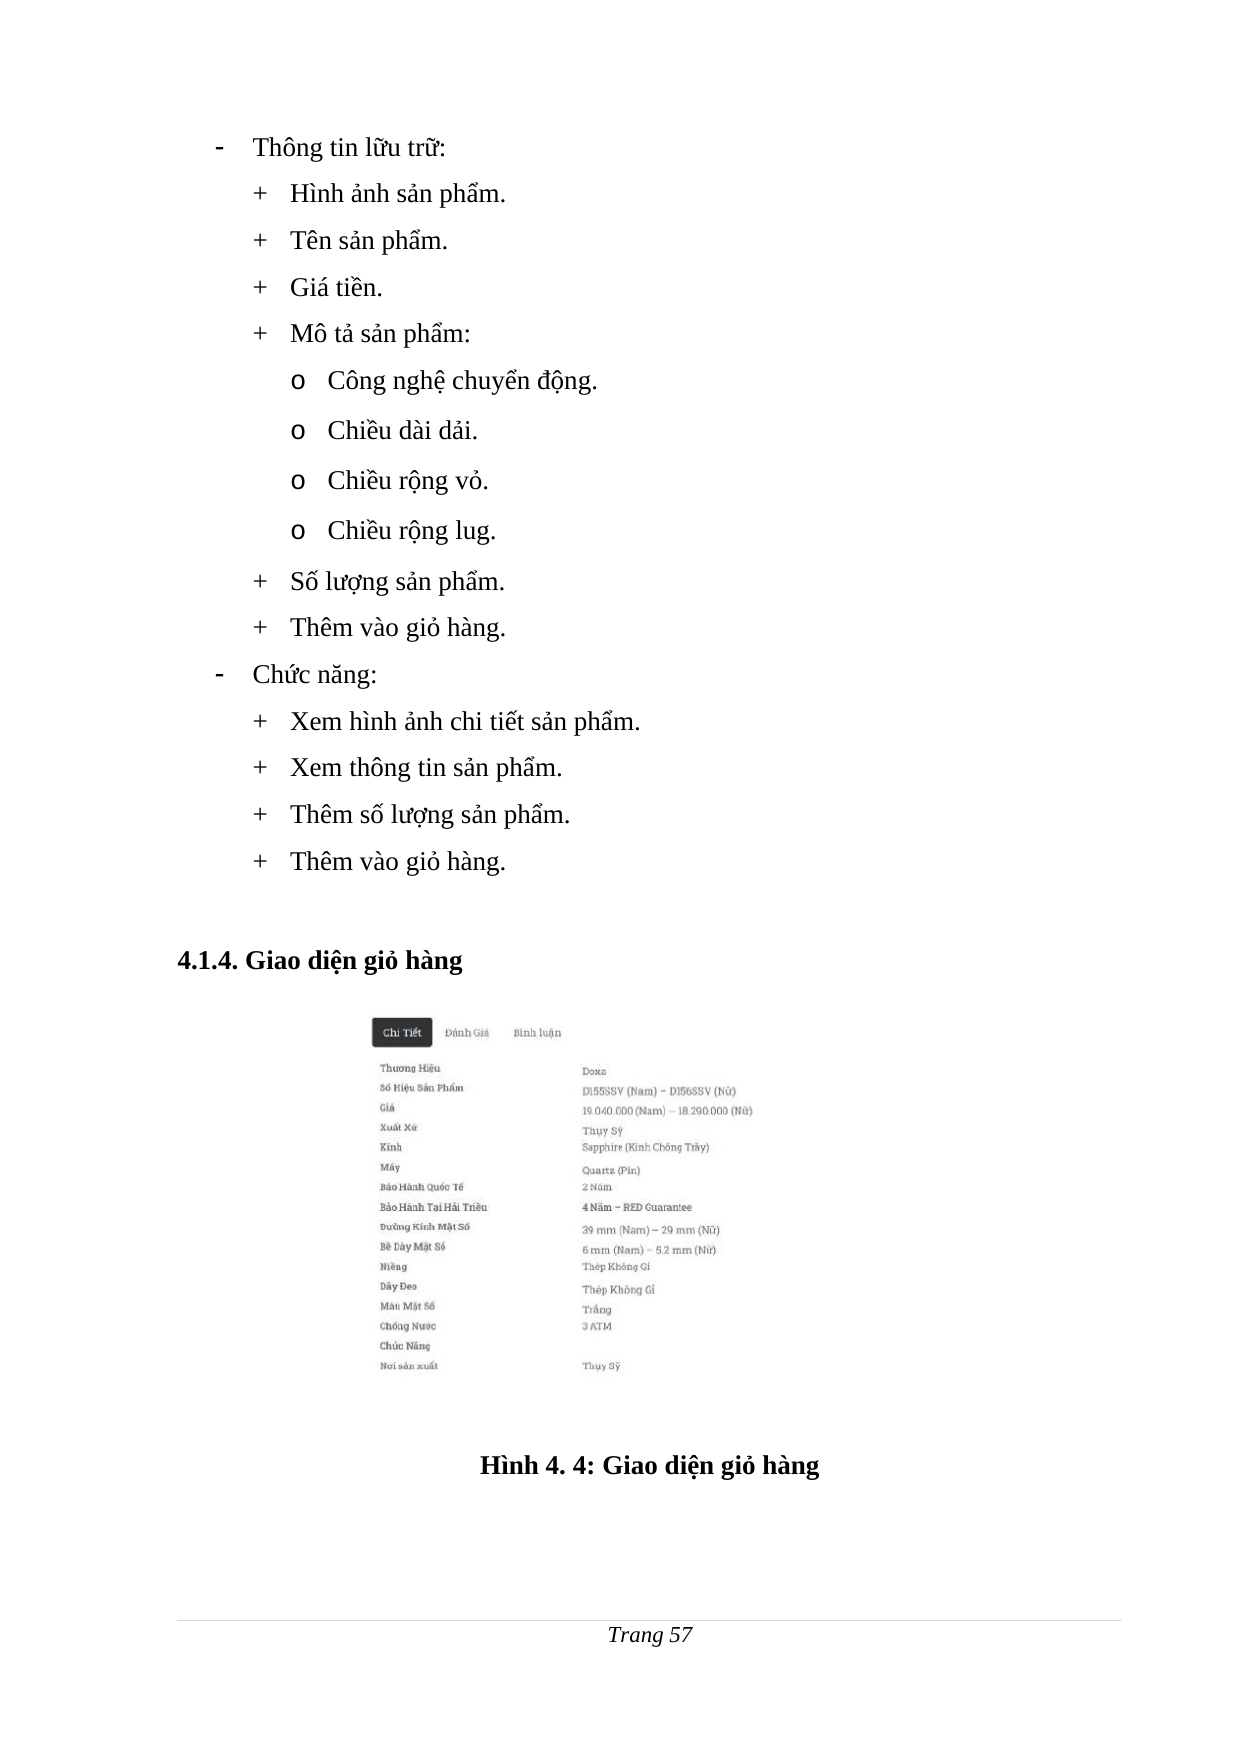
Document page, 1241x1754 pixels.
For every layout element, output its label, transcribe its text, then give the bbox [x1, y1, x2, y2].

list Tên sản phẩm. [252, 224, 1122, 255]
list Hình ảnh sản phẩm. [252, 177, 1122, 209]
list Chức năng: [215, 658, 1122, 689]
list Công nghệ chuyển động. [290, 364, 1122, 398]
text Giao diện giỏ hàng [177, 944, 1122, 976]
text Hình 4. 4: Giao diện giỏ hàng [177, 1449, 1122, 1480]
list Chiều rộng vỏ. [290, 464, 1122, 498]
list Giá tiền. [252, 271, 1122, 302]
list Chiều rộng lug. [290, 514, 1122, 548]
list Thêm vào giỏ hàng. [252, 611, 1122, 642]
list Xem thông tin sản phẩm. [252, 751, 1122, 783]
list Xem hình ảnh chi tiết sản phẩm. [252, 705, 1122, 736]
list Thông tin lữu trữ: [215, 131, 1122, 162]
list Mô tả sản phẩm: [252, 317, 1122, 349]
list Chiều dài dải. [290, 414, 1122, 448]
picture [295, 1003, 1004, 1421]
list Thêm vào giỏ hàng. [252, 845, 1122, 876]
list Số lượng sản phẩm. [252, 564, 1122, 596]
list Thêm số lượng sản phẩm. [252, 798, 1122, 829]
